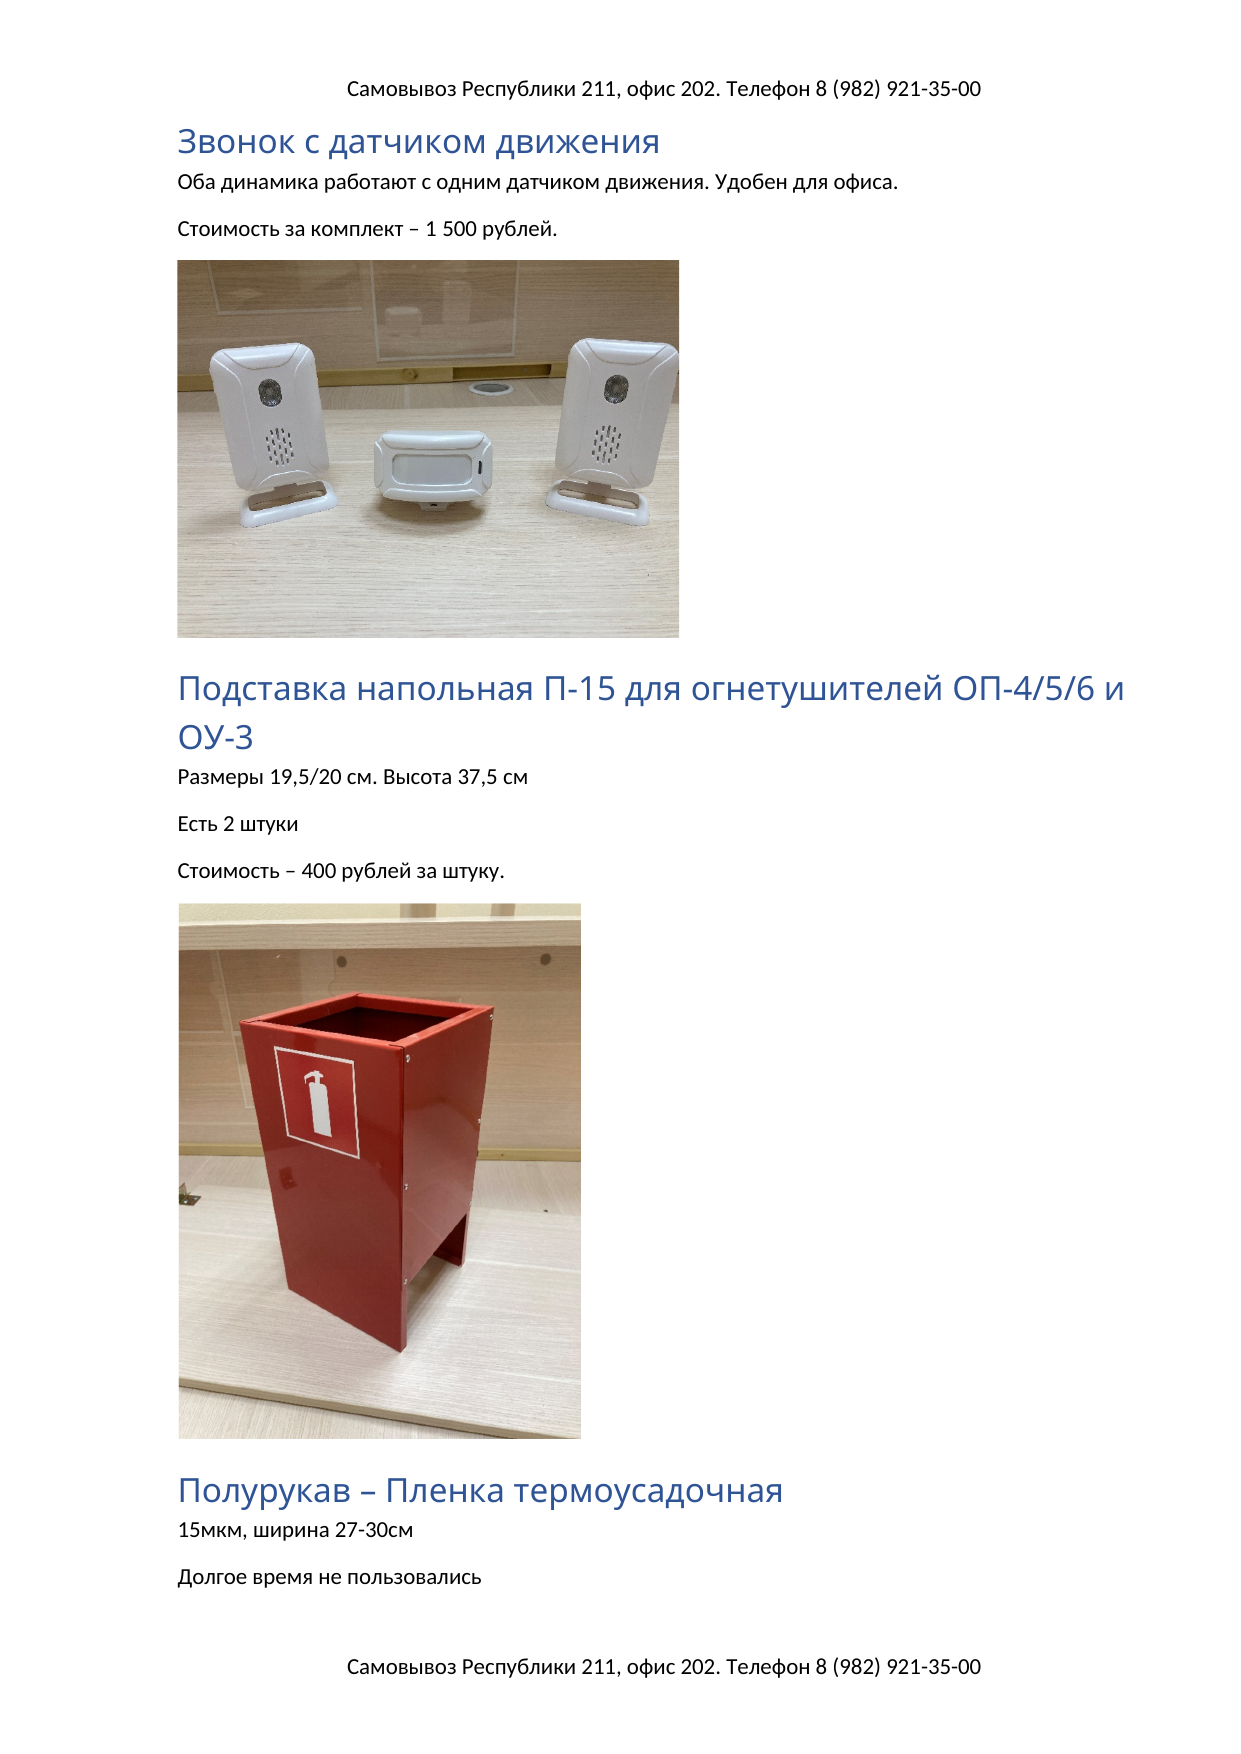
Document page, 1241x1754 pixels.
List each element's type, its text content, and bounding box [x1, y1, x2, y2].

text Оба динамика работают с одним датчиком движения. Удобен для офиса. [177, 167, 1152, 195]
text Есть 2 штуки [177, 809, 1152, 837]
picture [179, 904, 581, 1438]
text Размеры 19,5/20 см. Высота 37,5 см [177, 762, 1152, 791]
subtitle Звонок с датчиком движения [177, 118, 1152, 163]
text Стоимость за комплект – 1 500 рублей. [177, 214, 1152, 242]
text Долгое время не пользовались [177, 1562, 1152, 1590]
subtitle Подставка напольная П-15 для огнетушителей ОП-4/5/6 и ОУ-3 [177, 664, 1152, 759]
picture [177, 260, 680, 638]
text 15мкм, ширина 27-30см [177, 1515, 1152, 1543]
subtitle Полурукав – Пленка термоусадочная [177, 1466, 1152, 1512]
text Стоимость – 400 рублей за штуку. [177, 856, 1152, 884]
